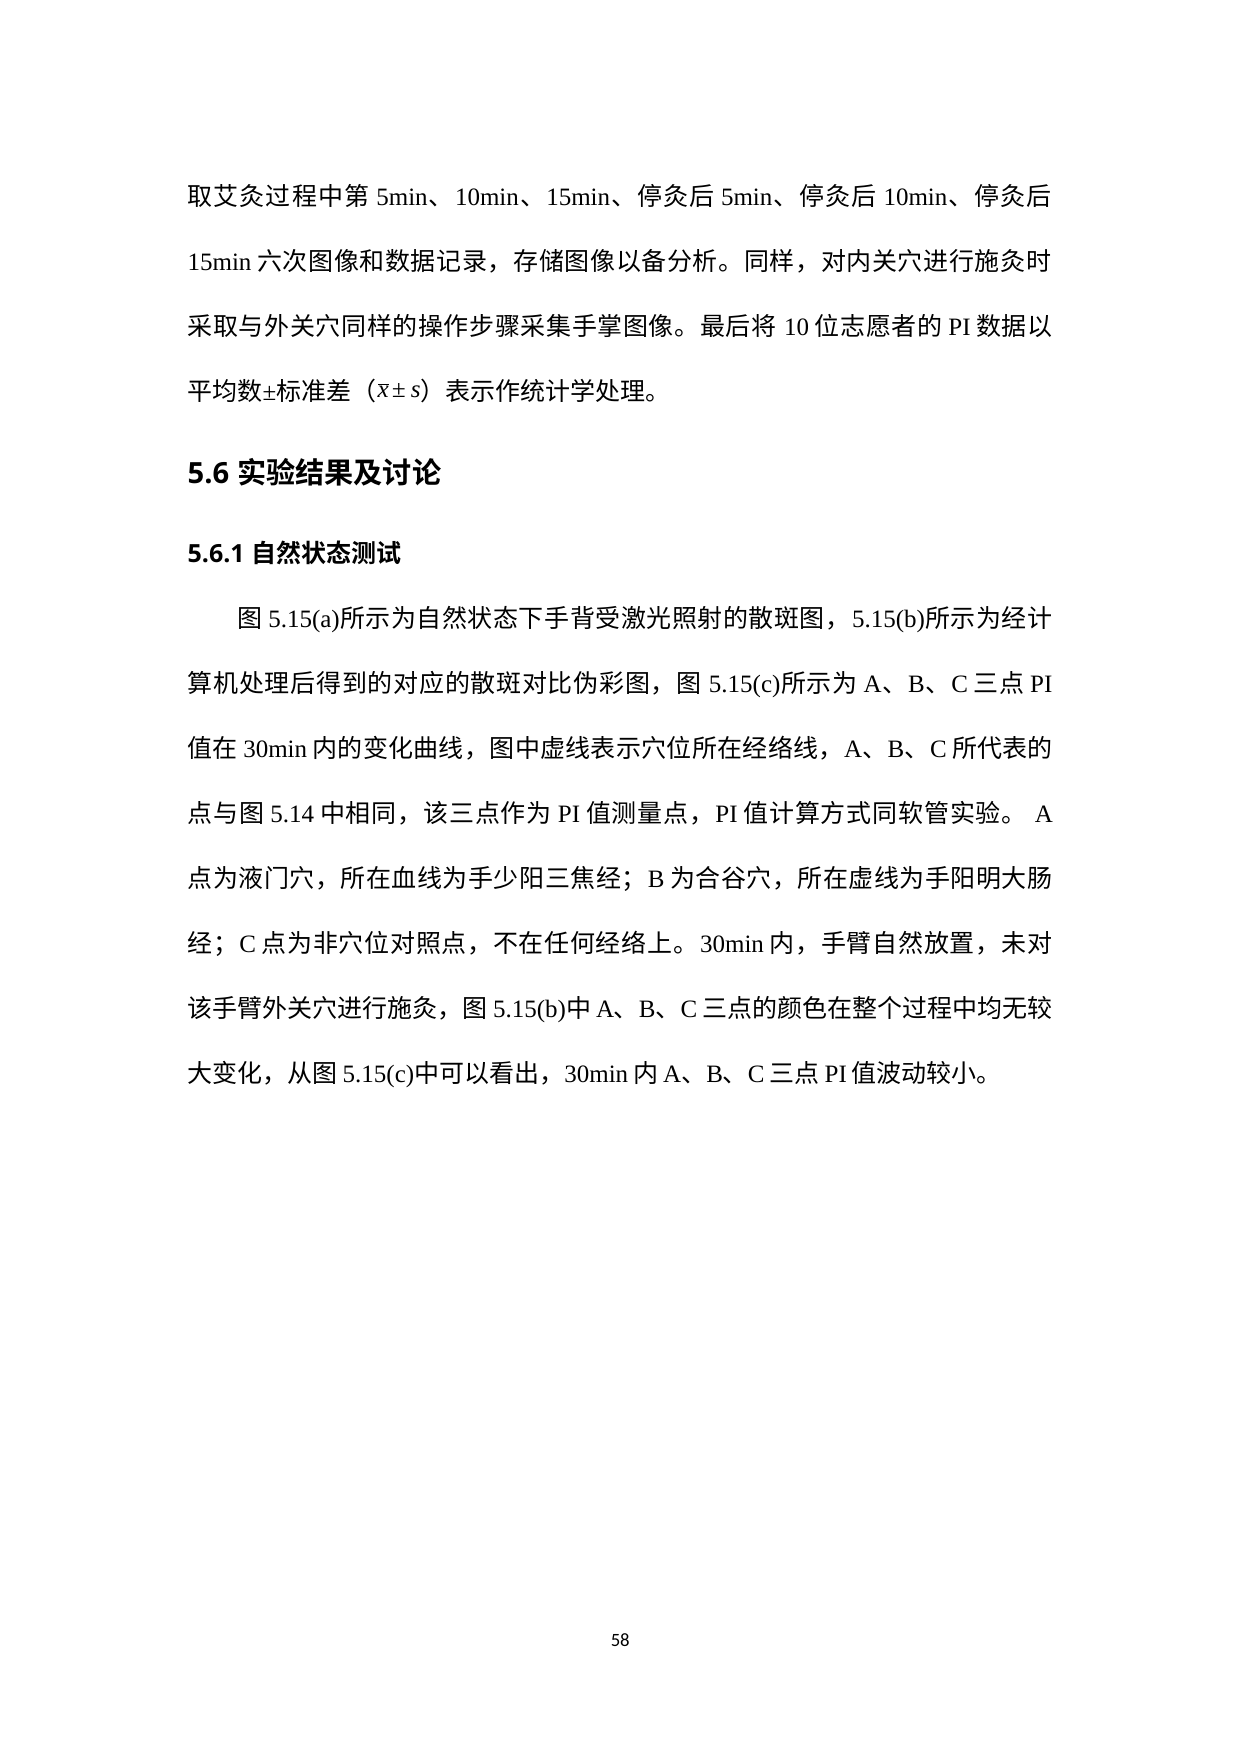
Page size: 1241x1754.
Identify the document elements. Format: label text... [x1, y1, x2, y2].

text 5.6.1 自然状态测试 [187, 519, 1053, 584]
text 5.6 实验结果及讨论 [187, 438, 1053, 503]
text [187, 162, 1053, 422]
text 图5.15(a)所示为自然状态下手背受激光照射的散斑图，5.15(b)所示为经计算机处理后得到的对应的散斑对比伪彩图，图5.15(c)所示为A、B、C三点PI值在30min内的变化曲线，图中虚线表示穴位所在经络线，A、B、C所代表的点与图5.14中相同，该三点作为PI值测量点，PI值计算方式同软管实验。 A点为液门穴，所在血线为手少阳三焦经；B为合谷穴，所在虚线为手阳明大肠经；C点为非穴位对照点，不在任何经络上。30min内，手臂自然放置，未对该手臂外关穴进行施灸，图5.15(b)中A、B、C三点的颜色在整个过程中均无较大变化，从图5.15(c)中可以看出，30min内A、B、C三点PI值波动较小。 [187, 584, 1053, 1104]
